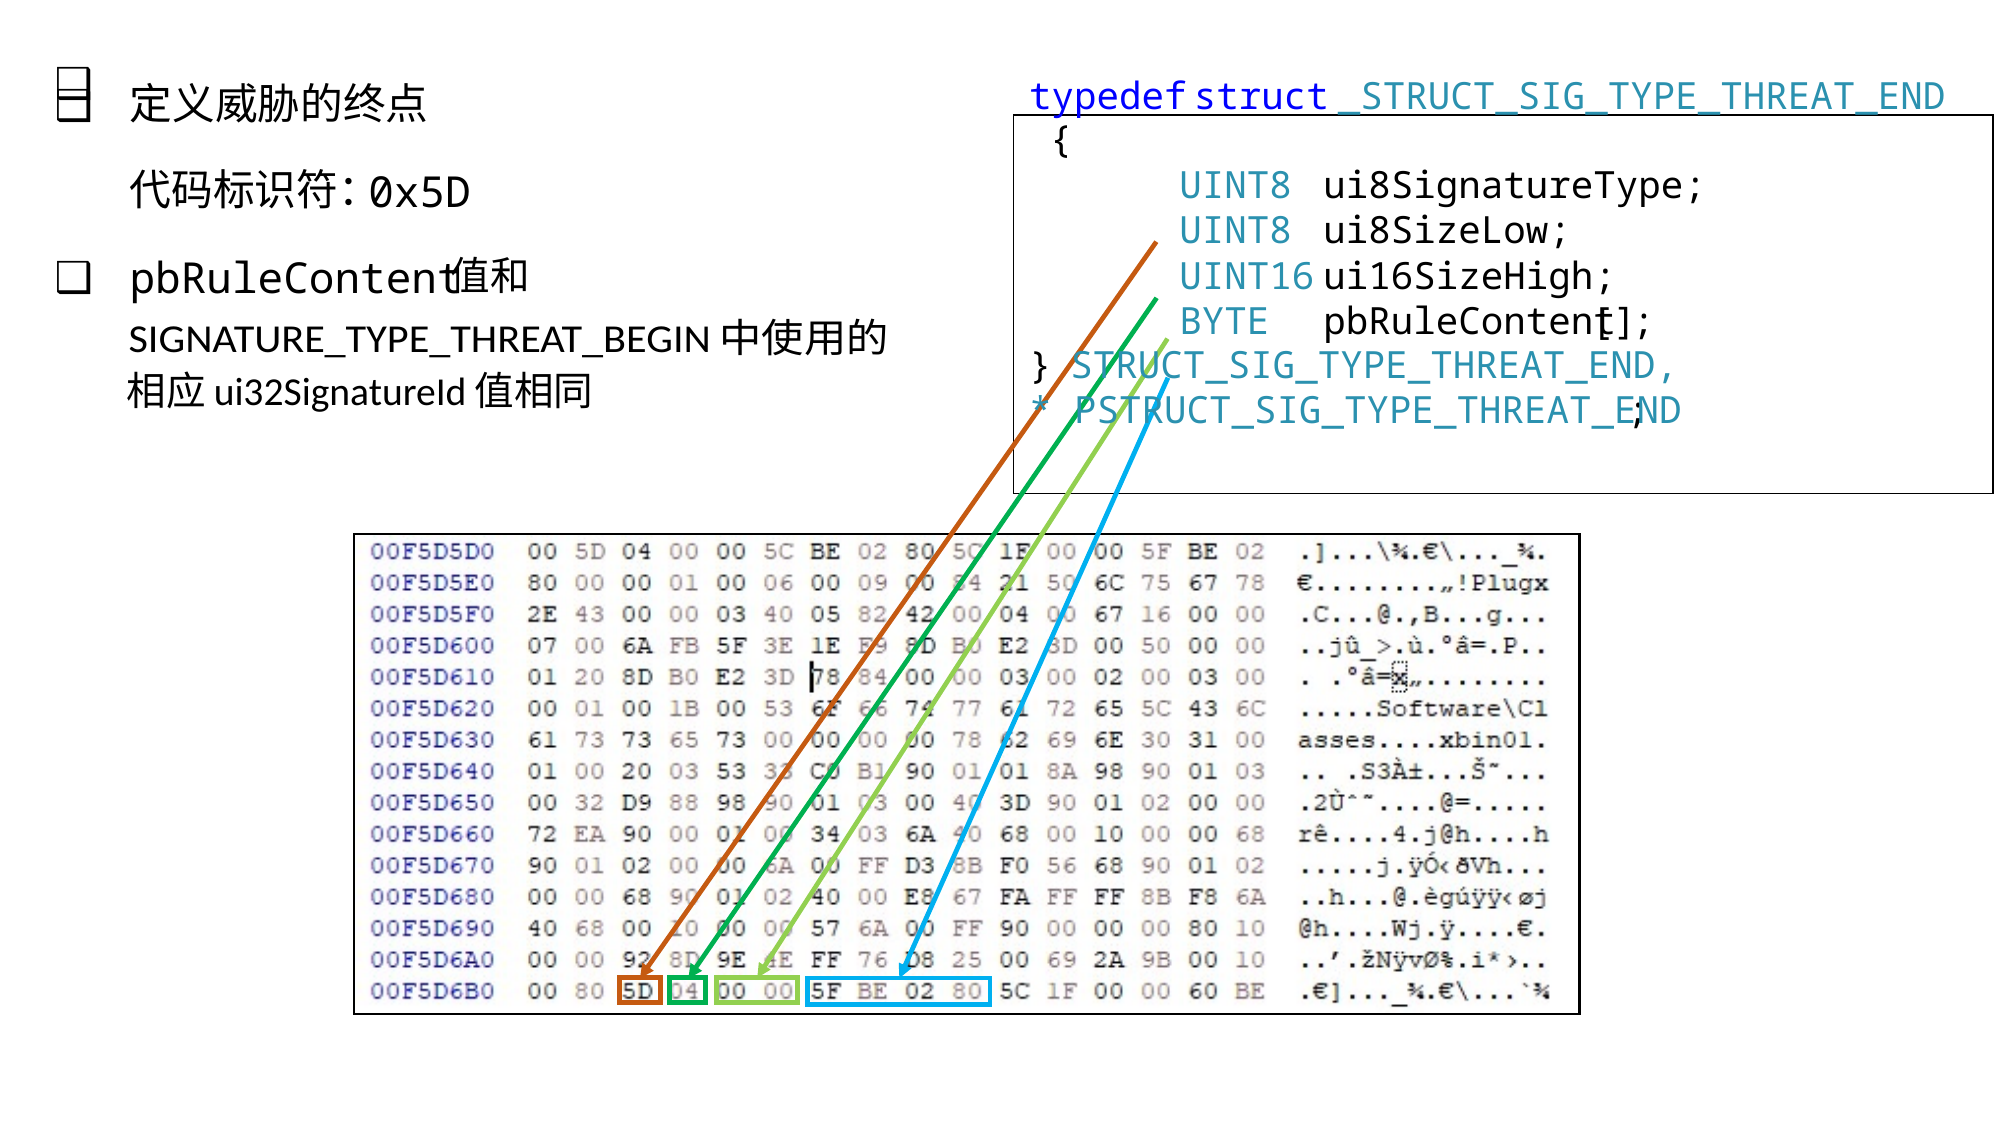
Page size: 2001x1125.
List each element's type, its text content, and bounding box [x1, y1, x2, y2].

picture [622, 980, 658, 1000]
picture [355, 535, 1578, 1013]
picture [719, 980, 795, 1000]
picture [811, 981, 987, 1001]
picture [672, 980, 703, 1000]
